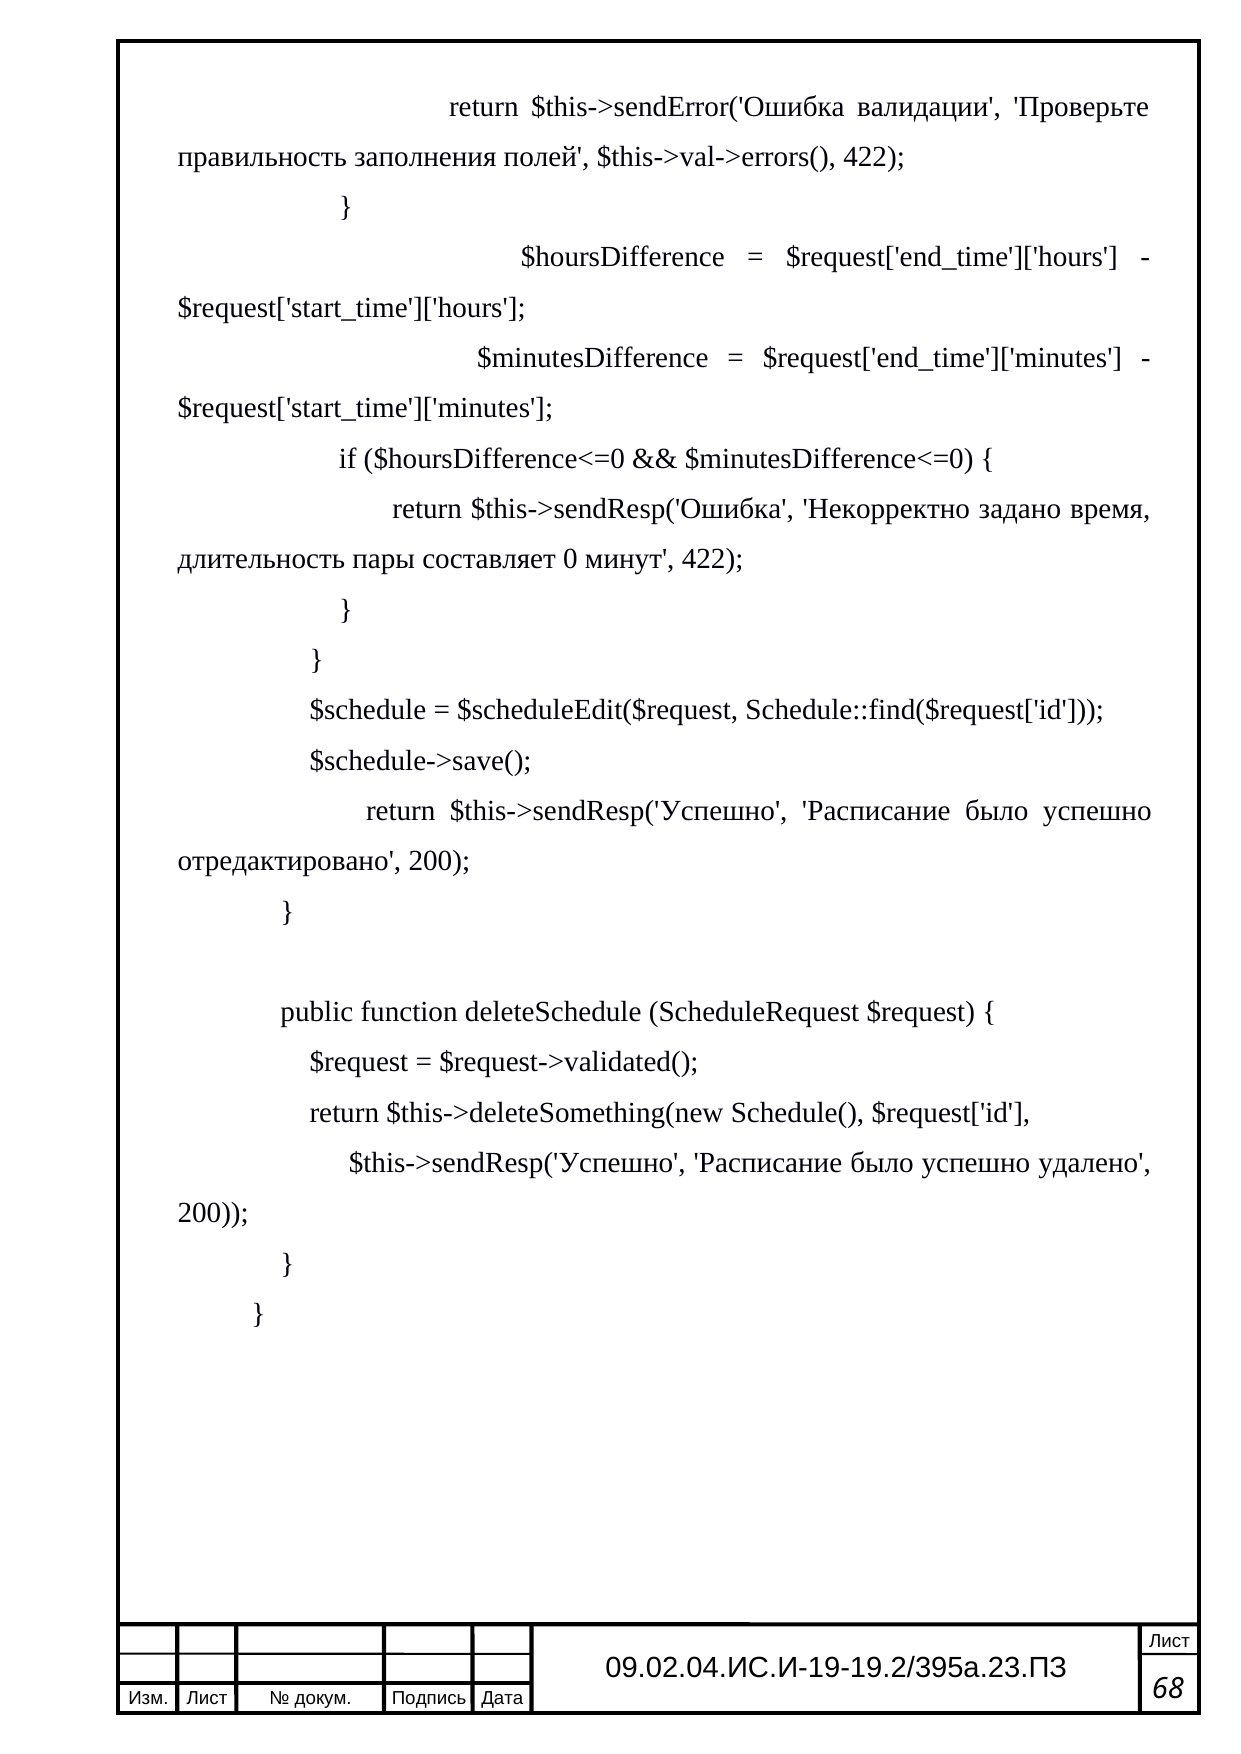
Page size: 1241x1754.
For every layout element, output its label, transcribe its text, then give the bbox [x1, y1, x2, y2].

text $minutesDifference = $request['end_time']['minutes'] - $request['start_time']['minutes']; [177, 340, 1152, 424]
text $schedule = $scheduleEdit($request, Schedule::find($request['id'])); [177, 692, 1152, 726]
text $this->sendResp('Успешно', 'Расписание было успешно удалено', 200)); [177, 1145, 1152, 1229]
text } [177, 1296, 1152, 1330]
text public function deleteSchedule (ScheduleRequest $request) { [177, 994, 1152, 1028]
text return $this->sendError('Ошибка валидации', 'Проверьте правильность заполнения полей', $this->val->errors(), 422); [177, 89, 1152, 172]
text return $this->sendResp('Успешно', 'Расписание было успешно отредактировано', 200); [177, 793, 1152, 877]
text $hoursDifference = $request['end_time']['hours'] - $request['start_time']['hours']; [177, 239, 1152, 323]
text } [177, 592, 1152, 625]
text return $this->sendResp('Ошибка', 'Некорректно задано время, длительность пары составляет 0 минут', 422); [177, 491, 1152, 575]
text } [177, 894, 1152, 927]
text } [177, 642, 1152, 676]
text $schedule->save(); [177, 743, 1152, 776]
text if ($hoursDifference<=0 && $minutesDifference<=0) { [177, 441, 1152, 474]
text } [177, 189, 1152, 223]
text return $this->deleteSomething(new Schedule(), $request['id'], [177, 1095, 1152, 1128]
text } [177, 1246, 1152, 1279]
text $request = $request->validated(); [177, 1044, 1152, 1078]
